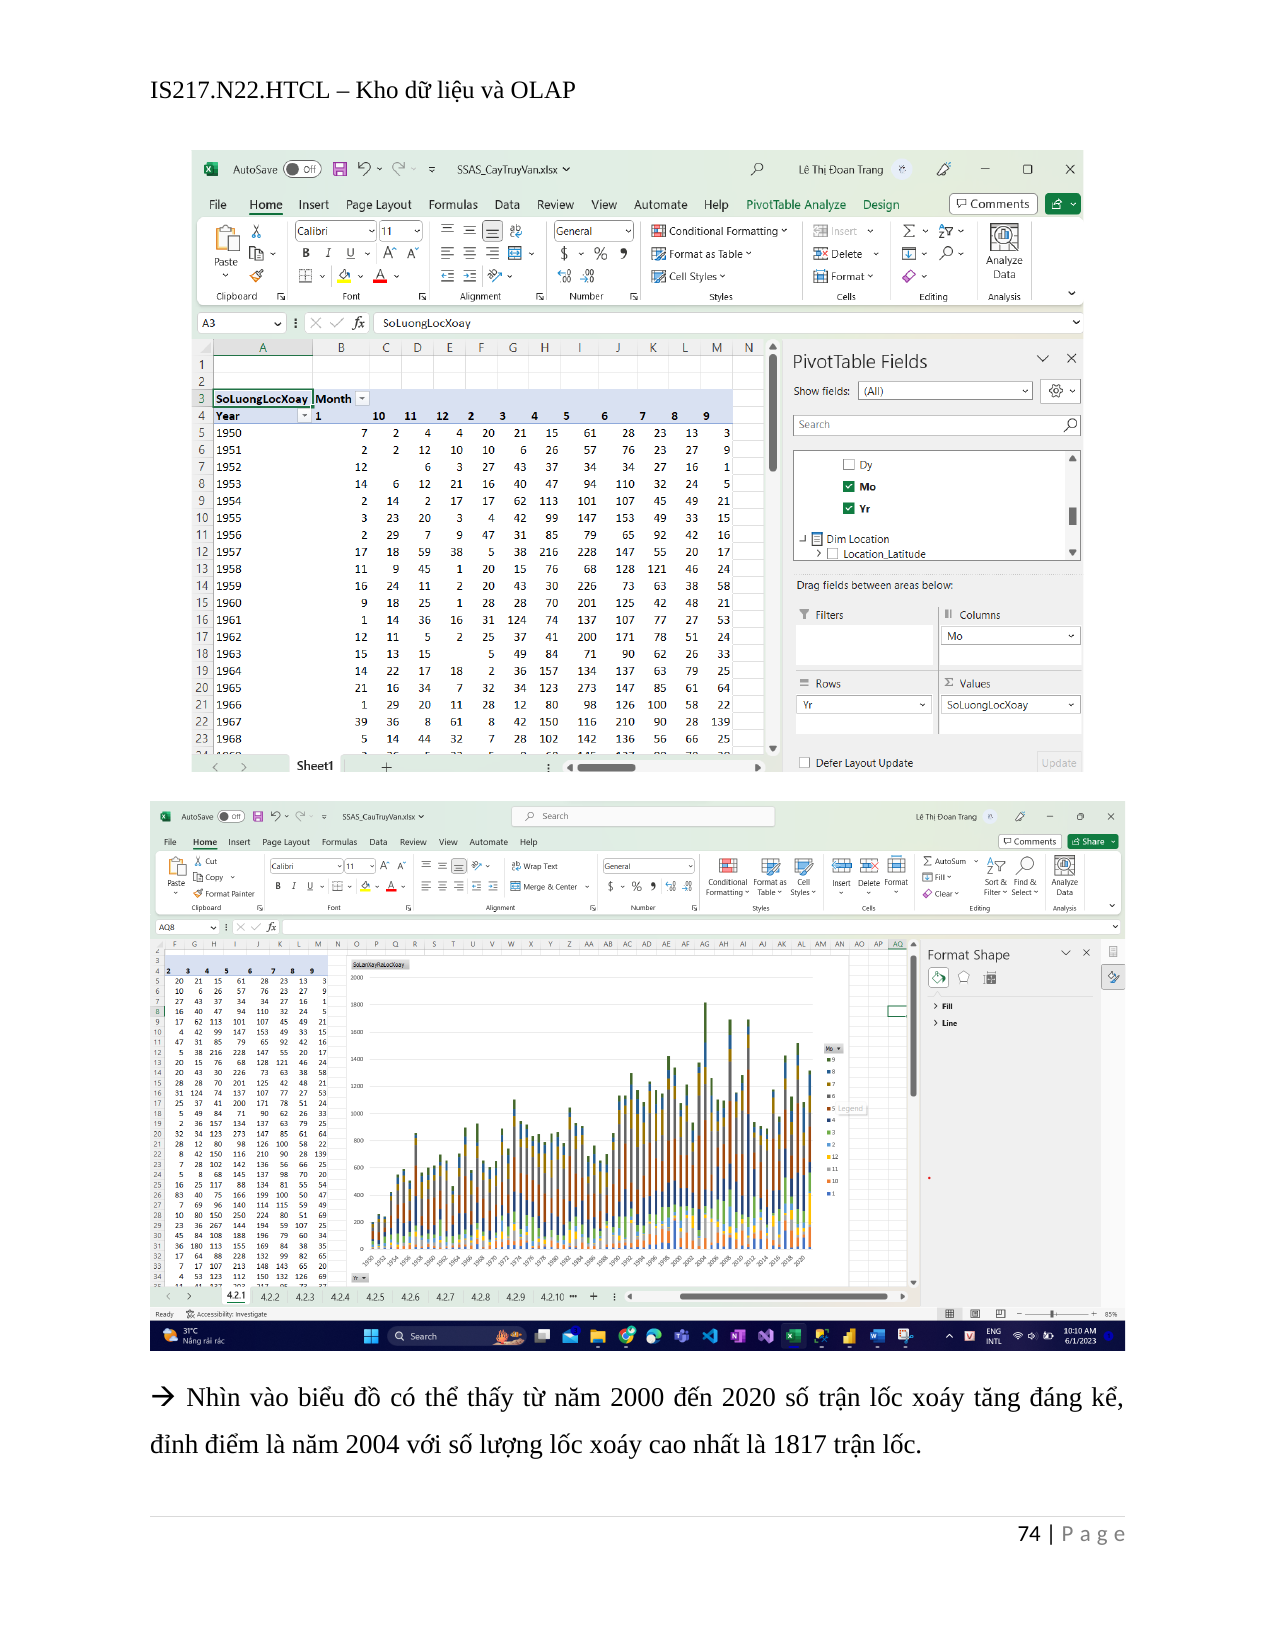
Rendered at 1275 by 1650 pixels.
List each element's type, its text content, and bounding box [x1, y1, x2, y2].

text Nhìn vào biểu đồ có thể thấy từ năm 2000 đến 2020 số trận lốc xoáy tăng đáng kể, đỉnh điểm là năm 2004 với số lượng lốc xoáy cao nhất là 1817 trận lốc. [150, 1381, 1125, 1459]
picture [150, 801, 1125, 1351]
picture [191, 150, 1084, 772]
